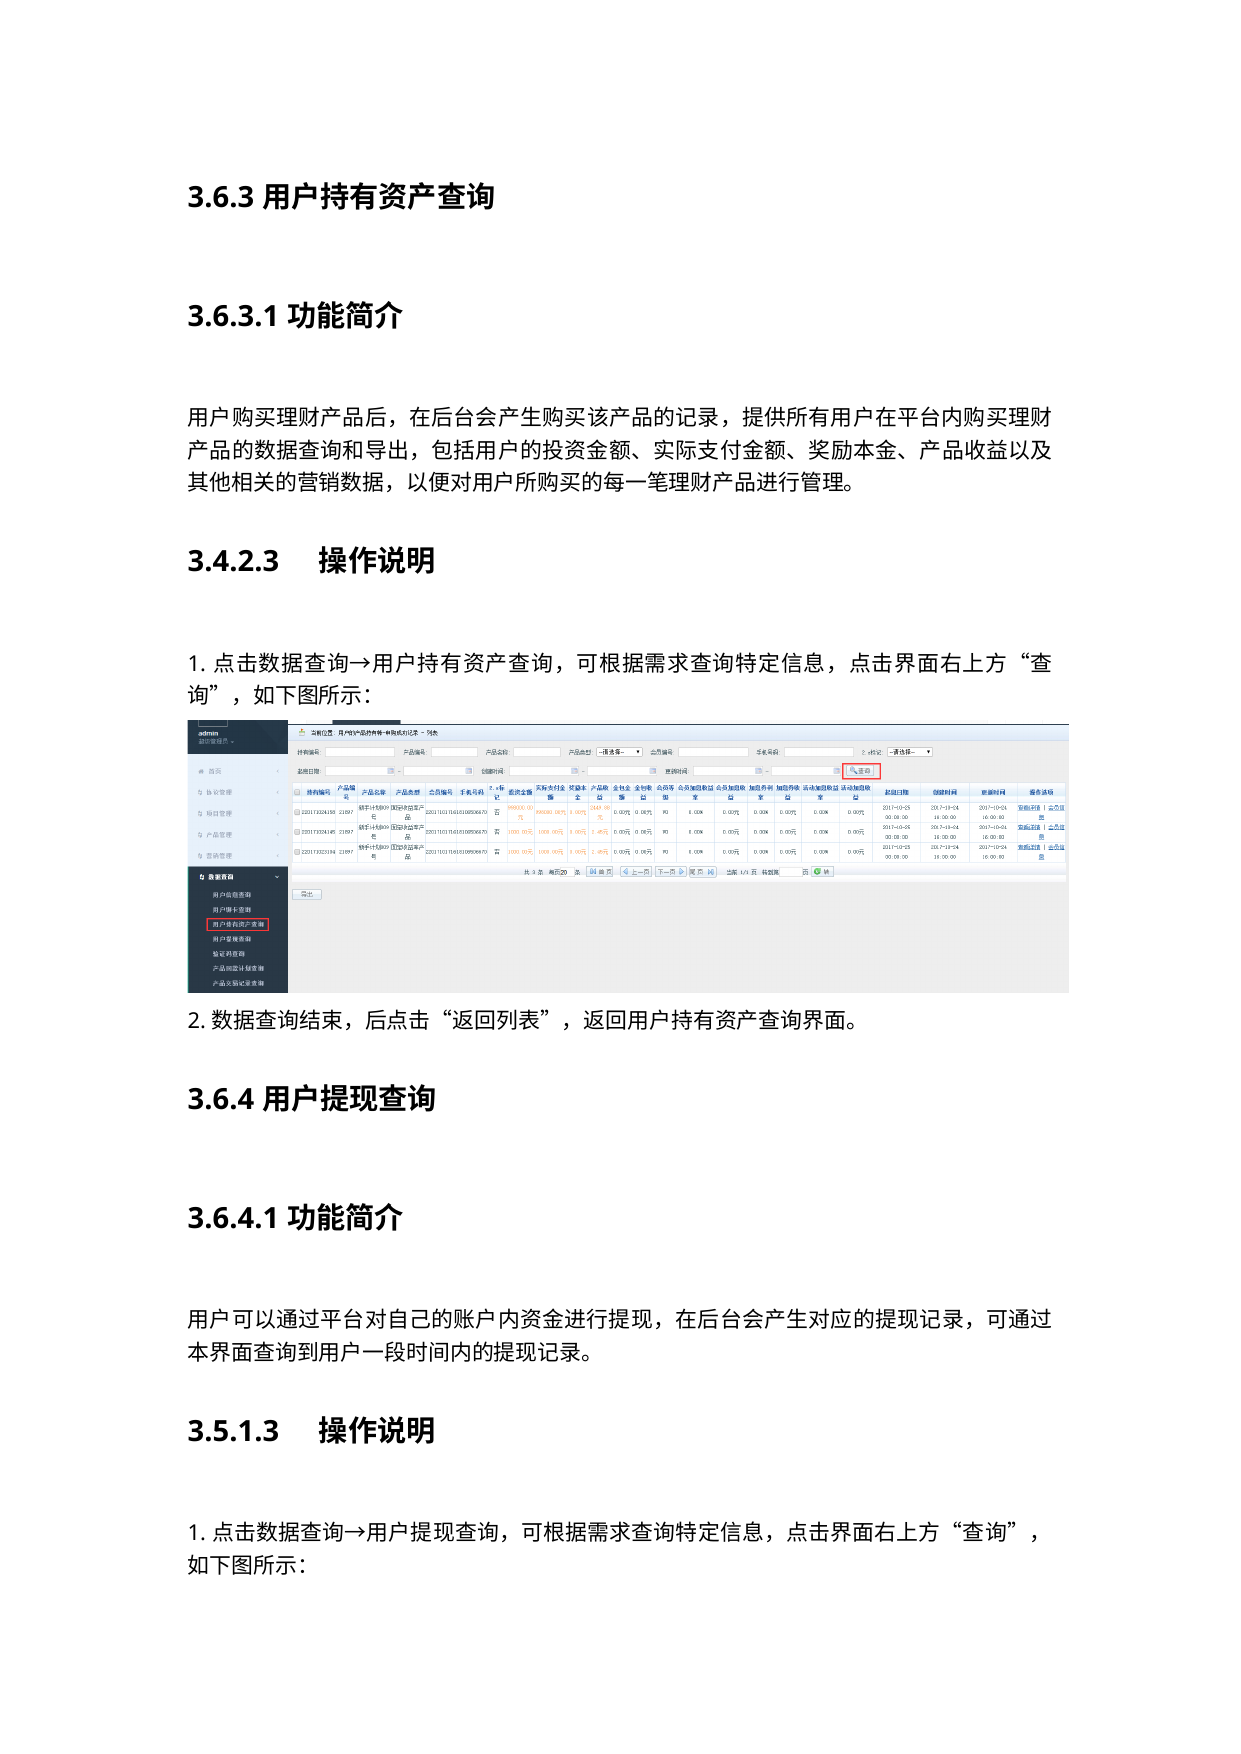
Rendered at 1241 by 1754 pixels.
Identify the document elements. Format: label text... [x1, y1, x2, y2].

text 2. 数据查询结束，后点击“返回列表”，返回用户持有资产查询界面。 [187, 1003, 1053, 1035]
text 1. 点击数据查询→用户提现查询，可根据需求查询特定信息，点击界面右上方“查询”，如下图所示： [187, 1515, 1053, 1580]
subtitle 3.6.4 用户提现查询 [187, 1064, 1053, 1129]
subtitle 3.6.4.1 功能简介 [187, 1183, 1053, 1248]
text 1. 点击数据查询→用户持有资产查询，可根据需求查询特定信息，点击界面右上方“查询”，如下图所示： [187, 645, 1053, 710]
text 用户购买理财产品后，在后台会产生购买该产品的记录，提供所有用户在平台内购买理财产品的数据查询和导出，包括用户的投资金额、实际支付金额、奖励本金、产品收益以及其他相关的营销数据，以便对用户所购买的每一笔理财产品进行管理。 [187, 400, 1053, 497]
subtitle 操作说明 [187, 526, 1053, 591]
picture [187, 720, 1069, 993]
subtitle 操作说明 [187, 1396, 1053, 1461]
text 用户可以通过平台对自己的账户内资金进行提现，在后台会产生对应的提现记录，可通过本界面查询到用户一段时间内的提现记录。 [187, 1302, 1053, 1367]
subtitle 3.6.3 用户持有资产查询 [187, 162, 1053, 227]
subtitle 3.6.3.1 功能简介 [187, 281, 1053, 346]
